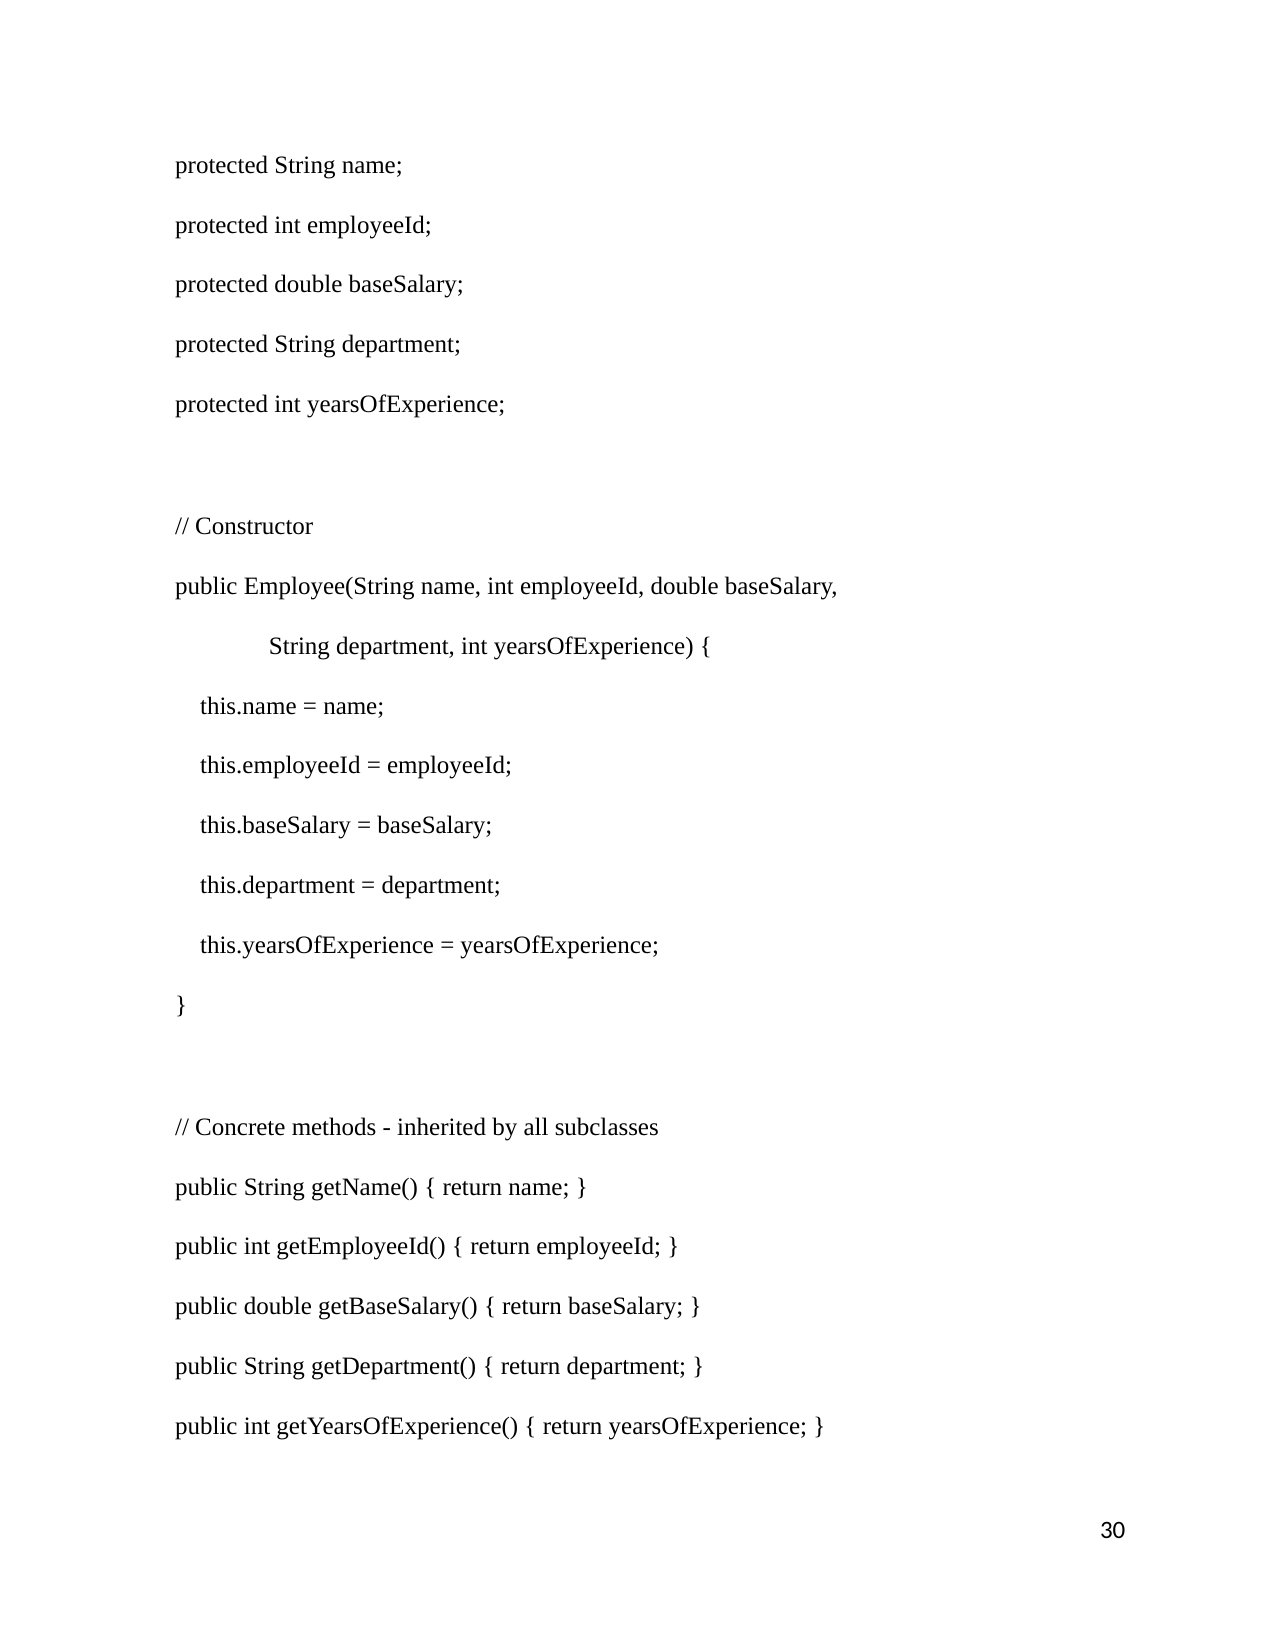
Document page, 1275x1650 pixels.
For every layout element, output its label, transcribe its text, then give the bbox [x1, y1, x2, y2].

text } [150, 990, 1125, 1018]
text protected int employeeId; [150, 210, 1125, 238]
text public double getBaseSalary() { return baseSalary; } [150, 1291, 1125, 1320]
text public int getEmployeeId() { return employeeId; } [150, 1231, 1125, 1260]
text public Employee(String name, int employeeId, double baseSalary, [150, 571, 1125, 600]
text String department, int yearsOfExperience) { [150, 631, 1125, 660]
text protected int yearsOfExperience; [150, 389, 1125, 418]
text this.employeeId = employeeId; [150, 751, 1125, 779]
text this.baseSalary = baseSalary; [150, 810, 1125, 839]
text // Concrete methods - inherited by all subclasses [150, 1112, 1125, 1141]
text this.department = department; [150, 870, 1125, 899]
text this.yearsOfExperience = yearsOfExperience; [150, 930, 1125, 959]
text protected String name; [150, 150, 1125, 179]
text this.name = name; [150, 691, 1125, 719]
text // Constructor [150, 511, 1125, 540]
text public String getName() { return name; } [150, 1172, 1125, 1200]
text public String getDepartment() { return department; } [150, 1351, 1125, 1380]
text protected double baseSalary; [150, 269, 1125, 298]
text public int getYearsOfExperience() { return yearsOfExperience; } [150, 1411, 1125, 1439]
text protected String department; [150, 329, 1125, 358]
